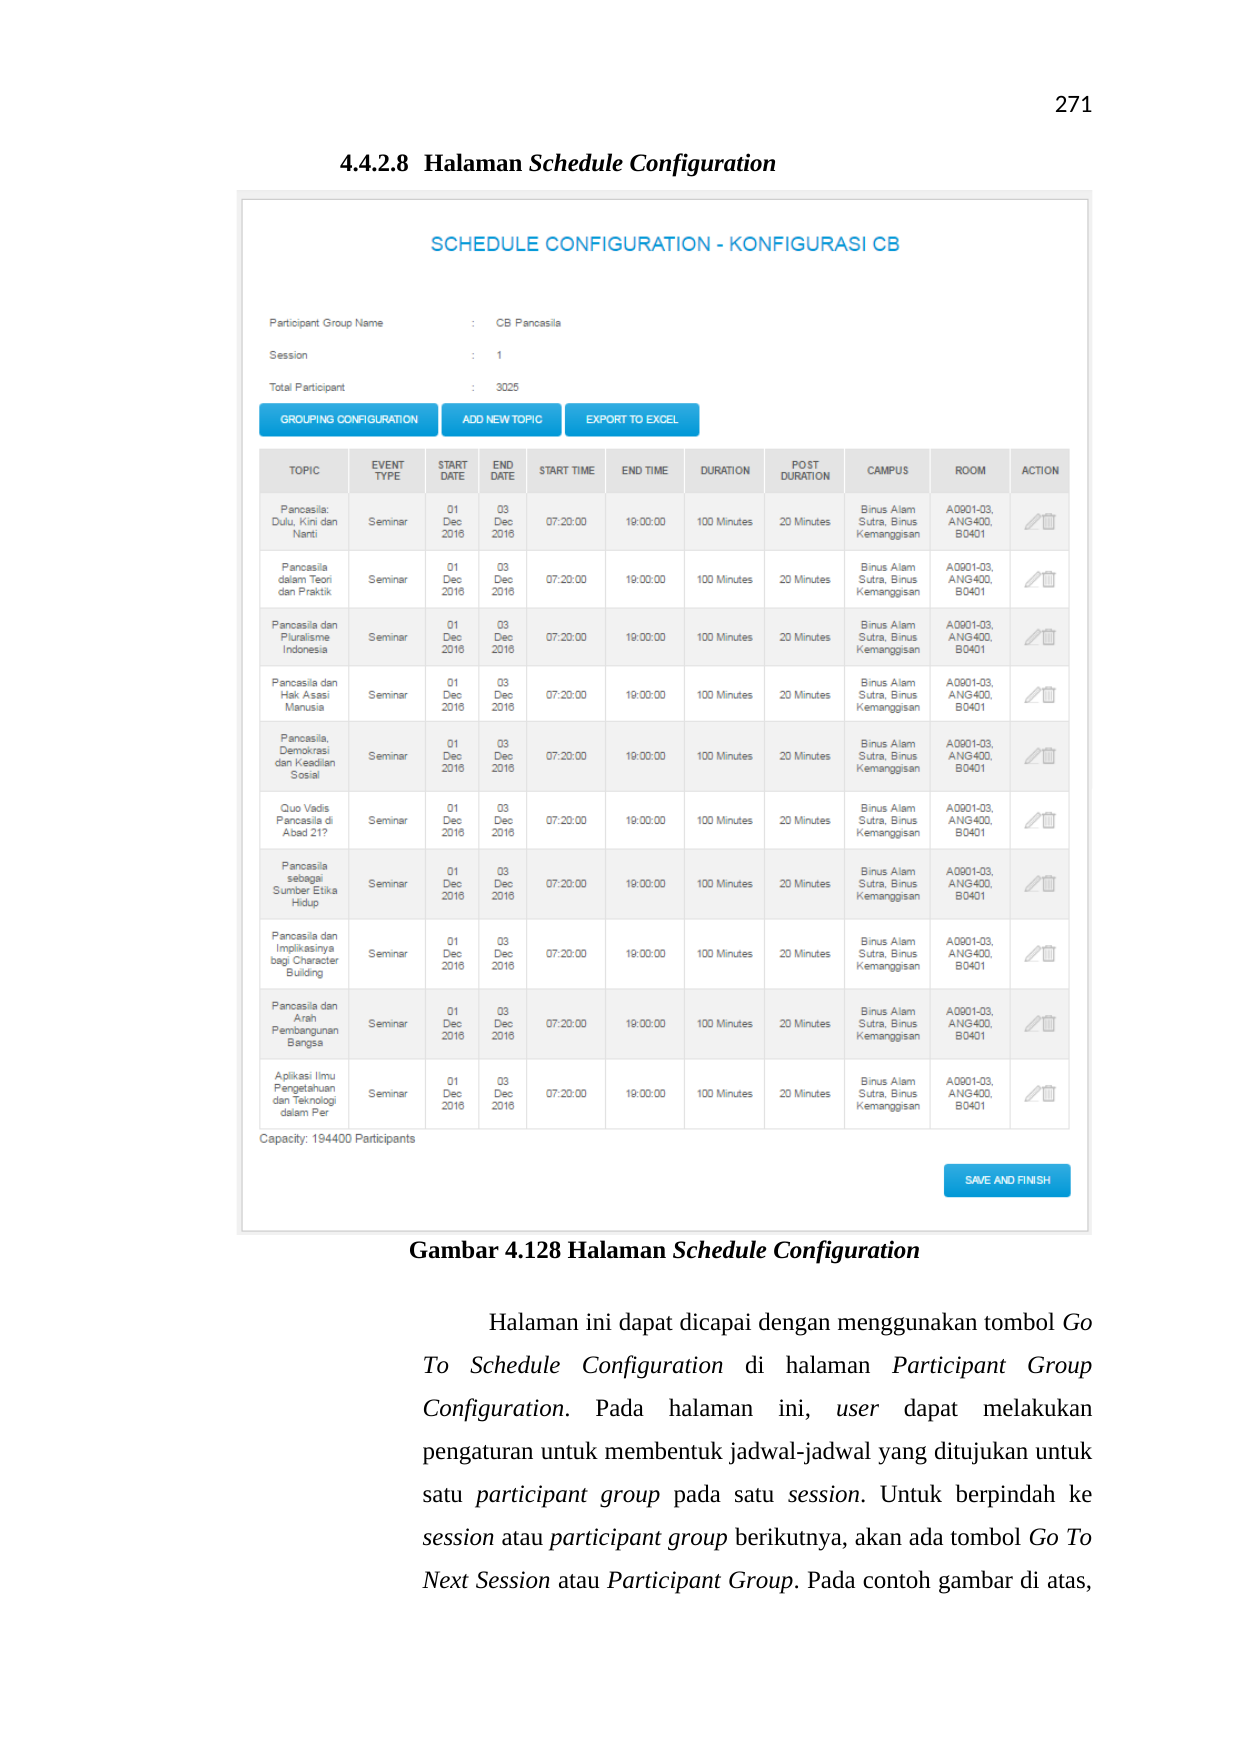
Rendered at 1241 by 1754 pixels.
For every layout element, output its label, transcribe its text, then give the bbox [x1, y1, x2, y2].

picture [236, 190, 1093, 1235]
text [422, 1307, 1092, 1594]
text Halaman Schedule Configuration [340, 148, 1092, 176]
